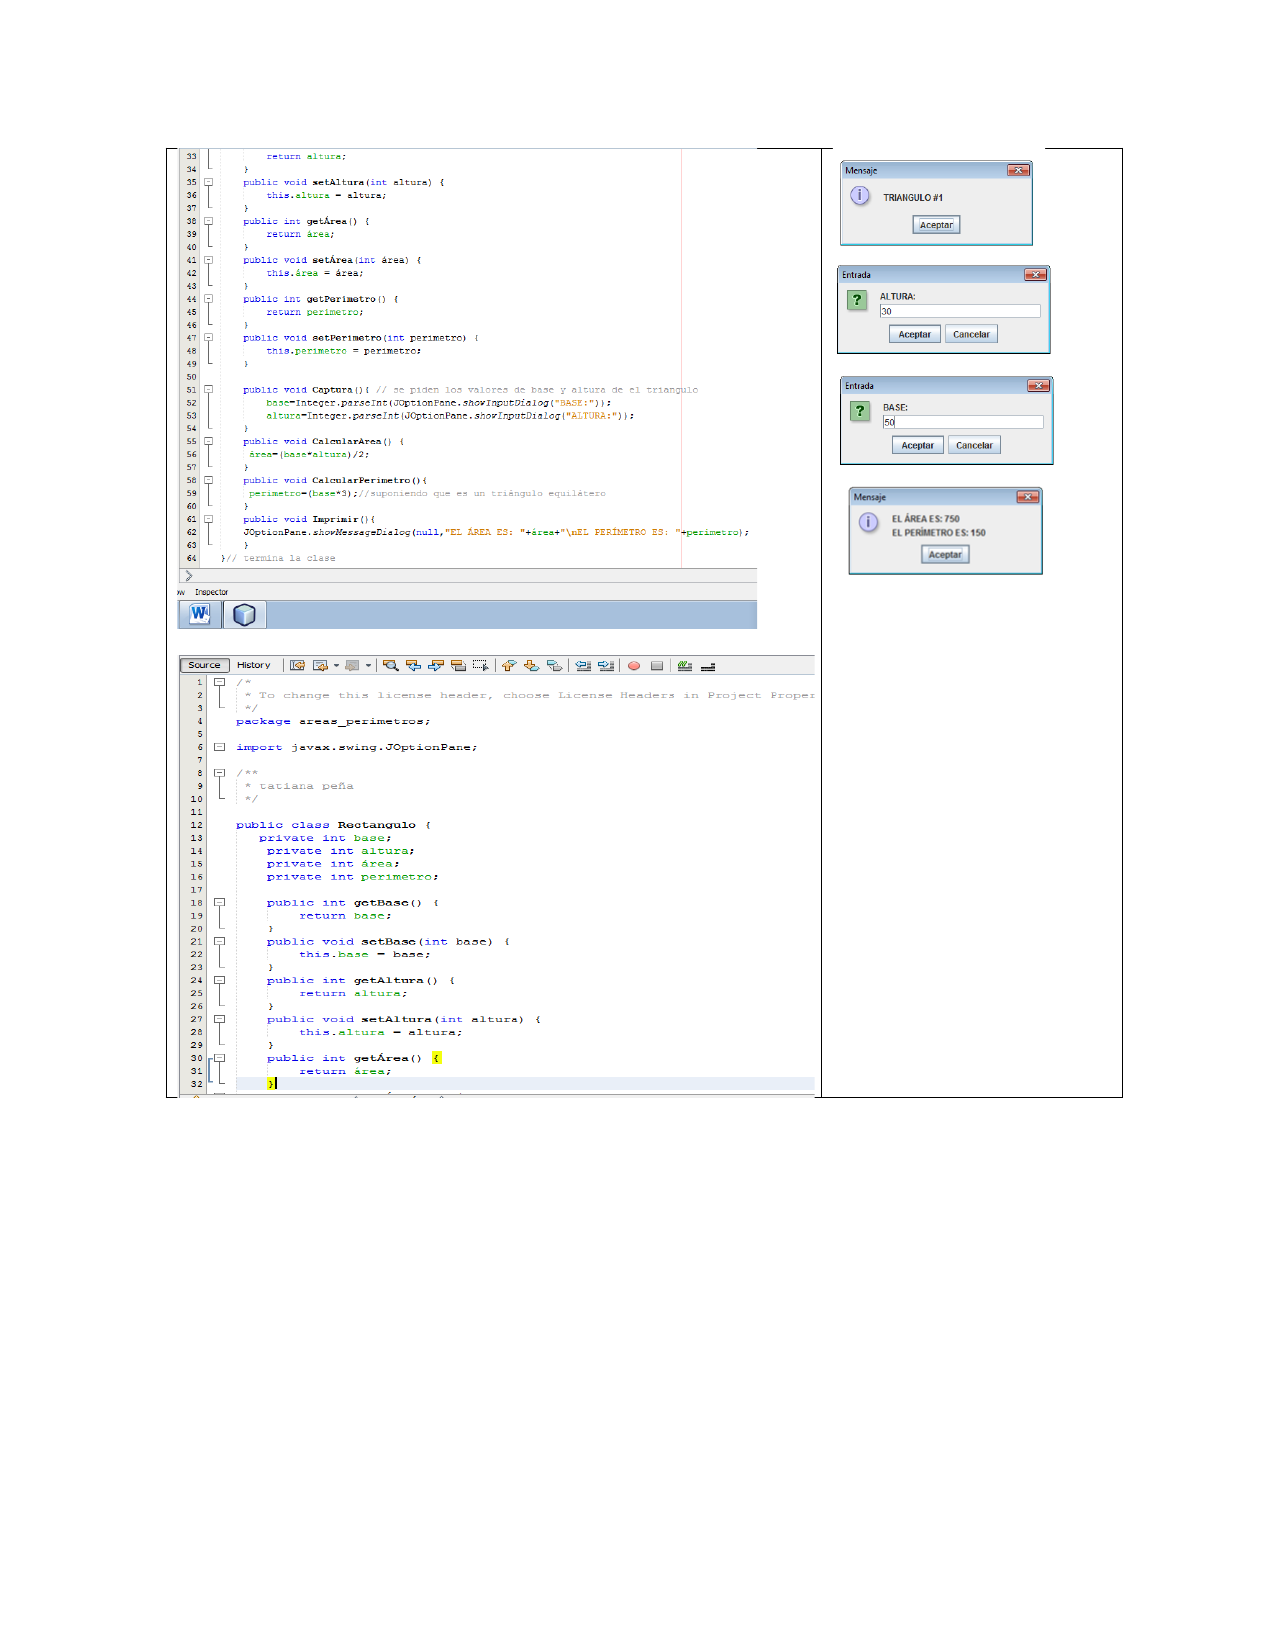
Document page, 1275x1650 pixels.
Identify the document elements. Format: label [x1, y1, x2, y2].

picture [177, 655, 815, 1098]
table_cell [822, 149, 1122, 1097]
picture [832, 148, 1061, 585]
picture [177, 148, 758, 629]
table_cell [167, 149, 821, 1097]
